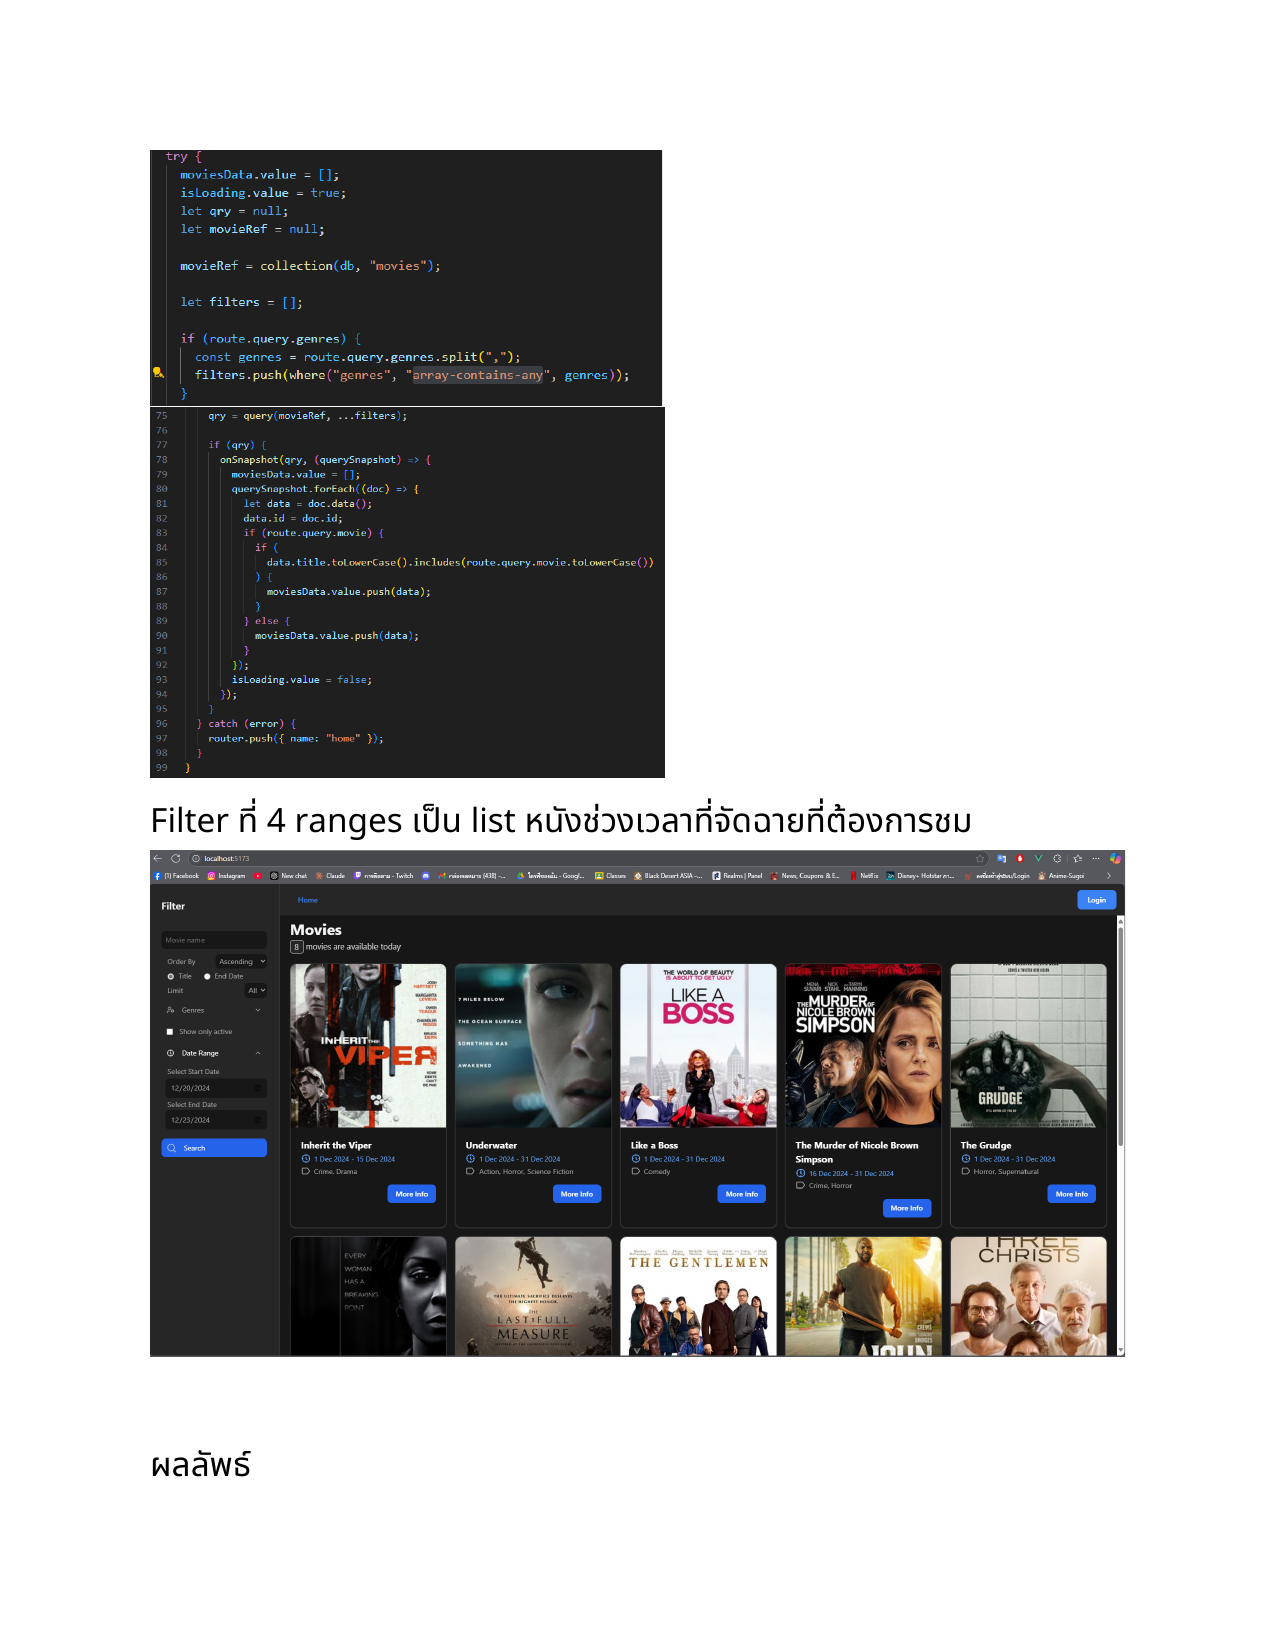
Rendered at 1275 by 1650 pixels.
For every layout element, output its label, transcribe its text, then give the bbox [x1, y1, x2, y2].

picture [150, 407, 665, 778]
picture [150, 850, 1125, 1357]
text ผลลัพธ์ [150, 1441, 1125, 1492]
picture [150, 150, 663, 406]
text Filter ที่ 4 ranges เป็น list หนังช่วงเวลาที่จัดฉายที่ต้องการชม [150, 797, 1125, 850]
